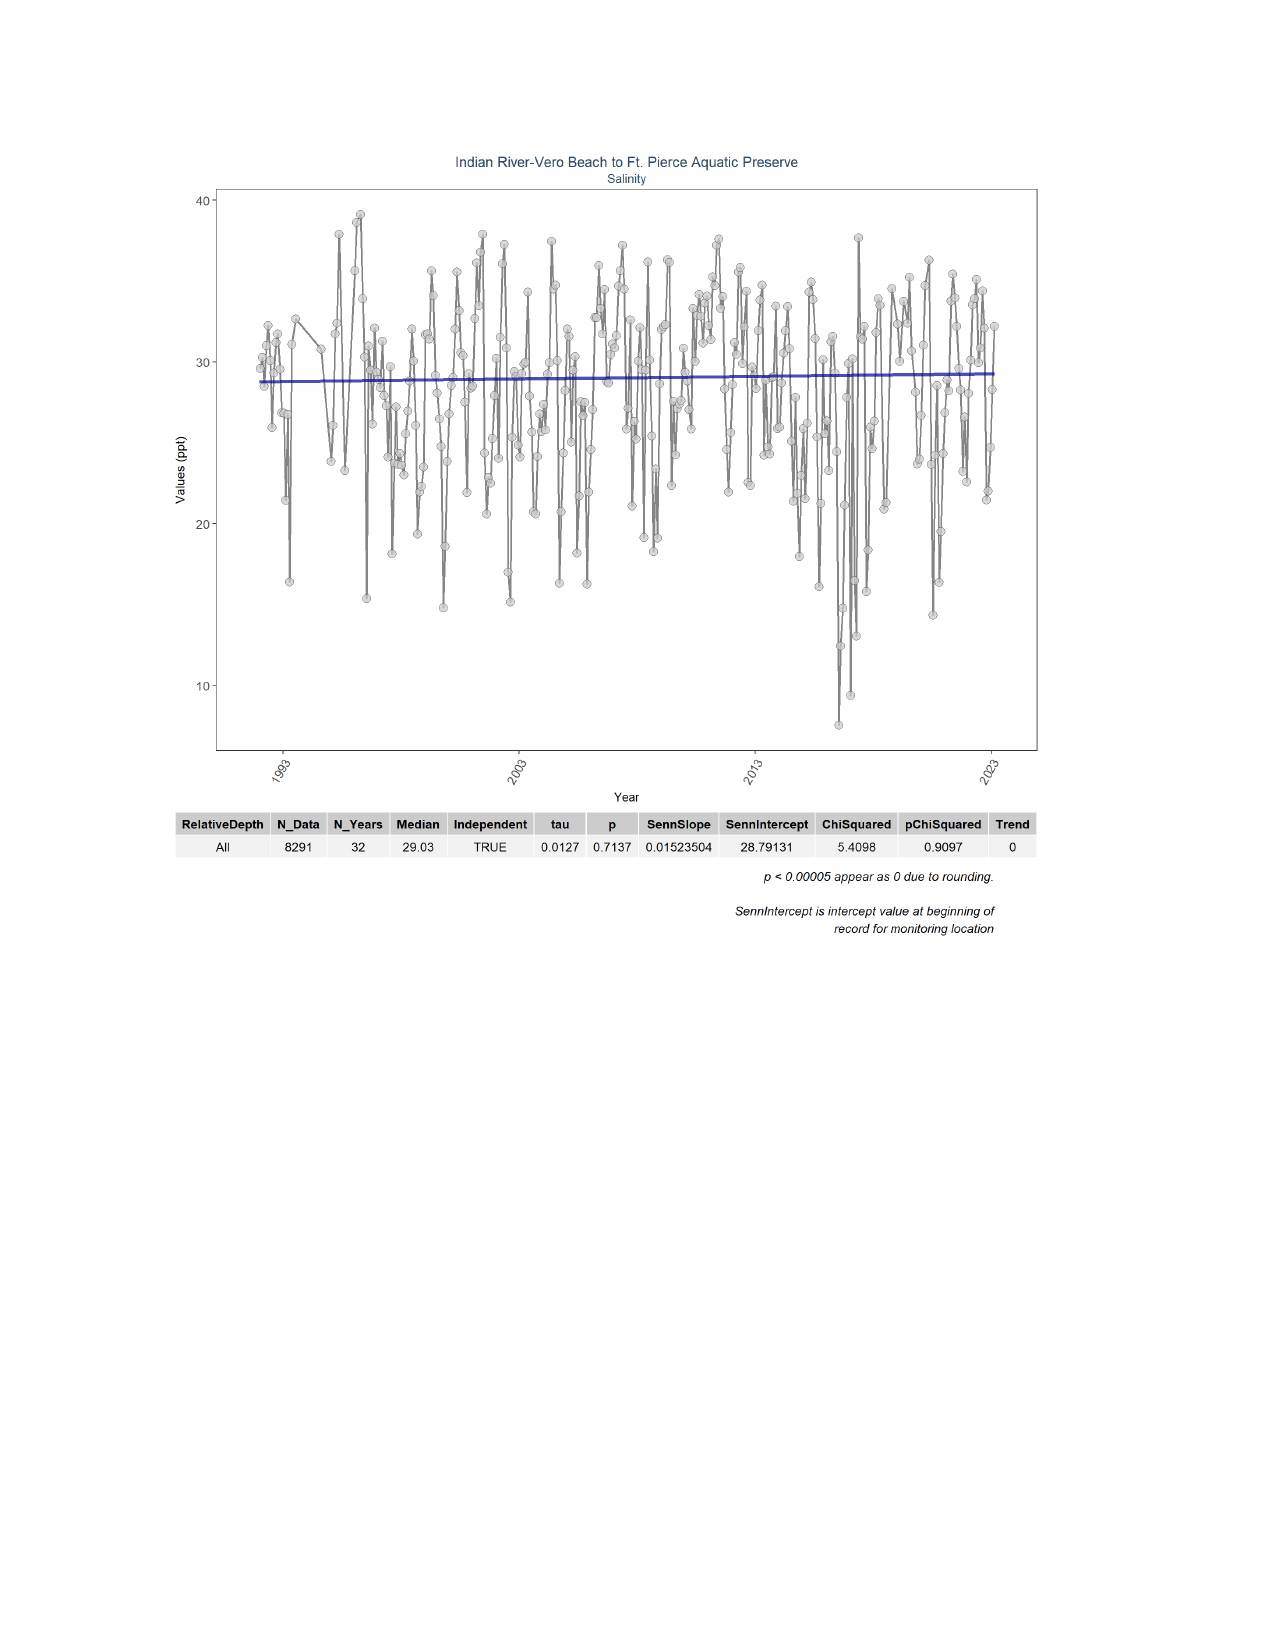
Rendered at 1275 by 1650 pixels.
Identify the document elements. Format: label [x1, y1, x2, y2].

picture [168, 150, 1044, 938]
